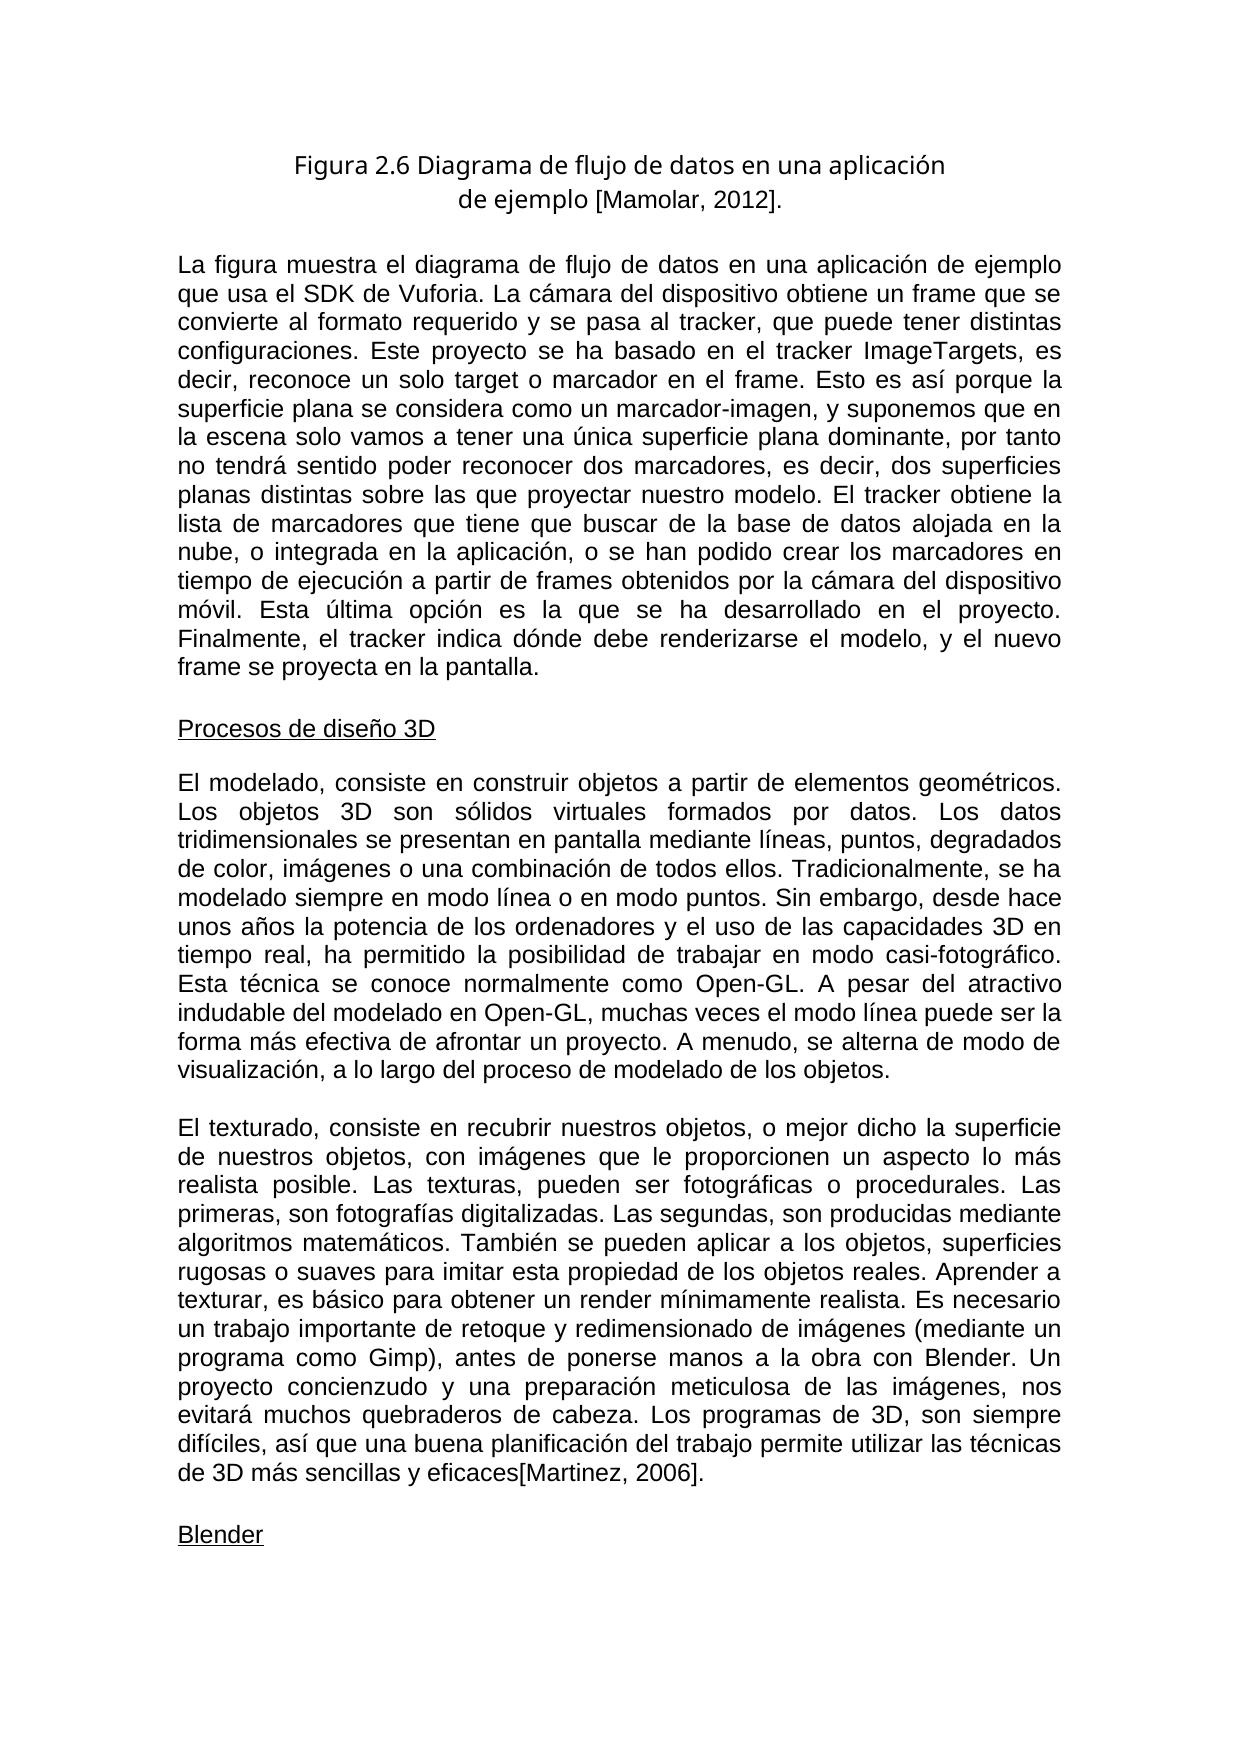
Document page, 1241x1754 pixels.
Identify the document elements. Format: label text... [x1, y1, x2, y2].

text El texturado, consiste en recubrir nuestros objetos, o mejor dicho la superficie de nuestros objetos, con imágenes que le proporcionen un aspecto lo más realista posible. Las texturas, pueden ser fotográficas o procedurales. Las primeras, son fotografías digitalizadas. Las segundas, son producidas mediante algoritmos matemáticos. También se pueden aplicar a los objetos, superficies rugosas o suaves para imitar esta propiedad de los objetos reales. Aprender a texturar, es básico para obtener un render mínimamente realista. Es necesario un trabajo importante de retoque y redimensionado de imágenes (mediante un programa como Gimp), antes de ponerse manos a la obra con Blender. Un proyecto concienzudo y una preparación meticulosa de las imágenes, nos evitará muchos quebraderos de cabeza. Los programas de 3D, son siempre difíciles, así que una buena planificación del trabajo permite utilizar las técnicas de 3D más sencillas y eficaces[Martinez, 2006]. [177, 1113, 1063, 1487]
text El modelado, consiste en construir objetos a partir de elementos geométricos. Los objetos 3D son sólidos virtuales formados por datos. Los datos tridimensionales se presentan en pantalla mediante líneas, puntos, degradados de color, imágenes o una combinación de todos ellos. Tradicionalmente, se ha modelado siempre en modo línea o en modo puntos. Sin embargo, desde hace unos años la potencia de los ordenadores y el uso de las capacidades 3D en tiempo real, ha permitido la posibilidad de trabajar en modo casi-fotográfico. Esta técnica se conoce normalmente como Open-GL. A pesar del atractivo indudable del modelado en Open-GL, muchas veces el modo línea puede ser la forma más efectiva de afrontar un proyecto. A menudo, se alterna de modo de visualización, a lo largo del proceso de modelado de los objetos. [177, 768, 1063, 1084]
text de ejemplo [Mamolar, 2012]. [177, 182, 1063, 216]
text La figura muestra el diagrama de flujo de datos en una aplicación de ejemplo que usa el SDK de Vuforia. La cámara del dispositivo obtiene un frame que se convierte al formato requerido y se pasa al tracker, que puede tener distintas configuraciones. Este proyecto se ha basado en el tracker ImageTargets, es decir, reconoce un solo target o marcador en el frame. Esto es así porque la superficie plana se considera como un marcador-imagen, y suponemos que en la escena solo vamos a tener una única superficie plana dominante, por tanto no tendrá sentido poder reconocer dos marcadores, es decir, dos superficies planas distintas sobre las que proyectar nuestro modelo. El tracker obtiene la lista de marcadores que tiene que buscar de la base de datos alojada en la nube, o integrada en la aplicación, o se han podido crear los marcadores en tiempo de ejecución a partir de frames obtenidos por la cámara del dispositivo móvil. Esta última opción es la que se ha desarrollado en el proyecto. Finalmente, el tracker indica dónde debe renderizarse el modelo, y el nuevo frame se proyecta en la pantalla. [177, 250, 1063, 681]
text Figura 2.6 Diagrama de flujo de datos en una aplicación [177, 148, 1063, 182]
text Blender [177, 1520, 1063, 1548]
text Procesos de diseño 3D [177, 714, 1063, 743]
